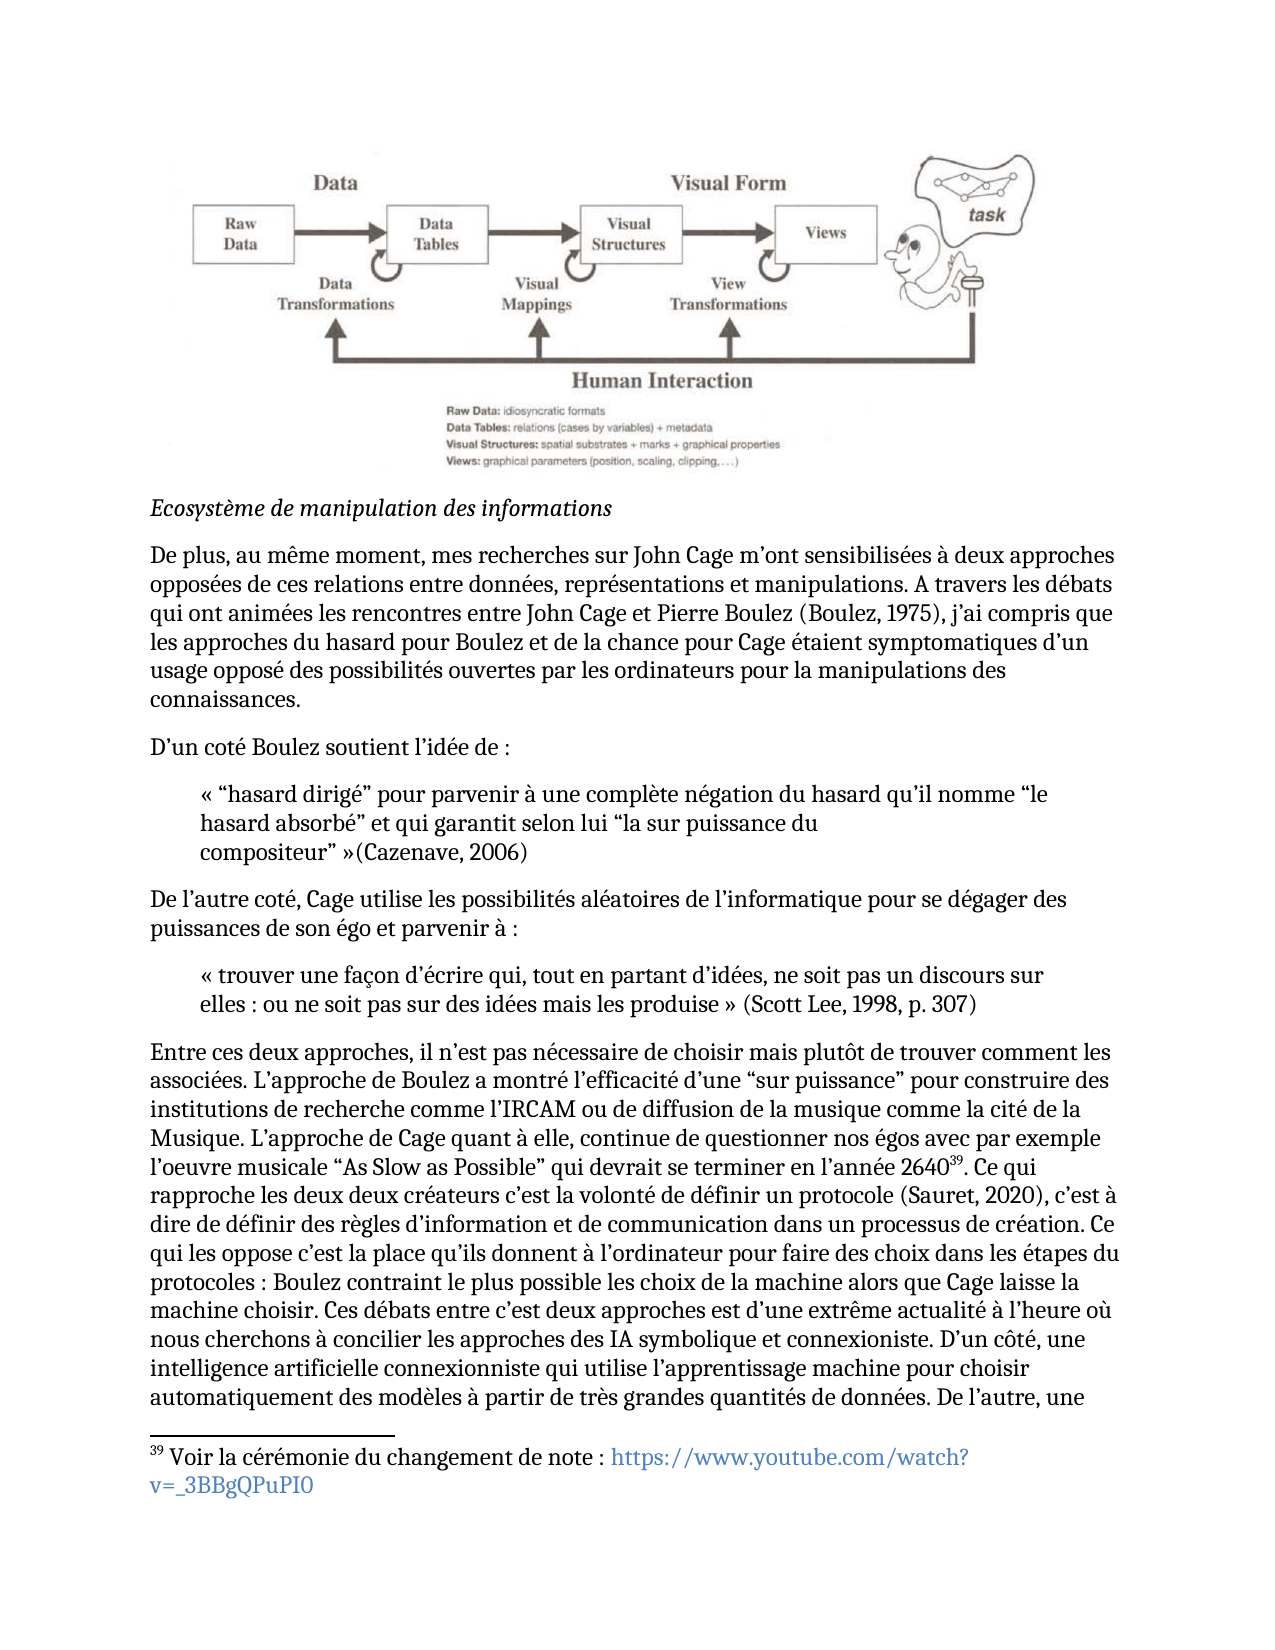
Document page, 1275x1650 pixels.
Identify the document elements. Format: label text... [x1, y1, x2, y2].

text « trouver une façon d’écrire qui, tout en partant d’idées, ne soit pas un discours sur elles : ou ne soit pas sur des idées mais les produise » (Scott Lee, 1998, p. 307) [200, 961, 1075, 1019]
text Ecosystème de manipulation des informations [150, 494, 1125, 523]
picture [168, 150, 1044, 473]
text « “hasard dirigé” pour parvenir à une complète négation du hasard qu’il nomme “le hasard absorbé” et qui garantit selon lui “la sur puissance du compositeur” »(Cazenave, 2006) [200, 780, 1075, 866]
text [150, 1038, 1125, 1411]
text De l’autre coté, Cage utilise les possibilités aléatoires de l’informatique pour se dégager des puissances de son égo et parvenir à : [150, 885, 1125, 943]
text De plus, au même moment, mes recherches sur John Cage m’ont sensibilisées à deux approches opposées de ces relations entre données, représentations et manipulations. A travers les débats qui ont animées les rencontres entre John Cage et Pierre Boulez (Boulez, 1975), j’ai compris que les approches du hasard pour Boulez et de la chance pour Cage étaient symptomatiques d’un usage opposé des possibilités ouvertes par les ordinateurs pour la manipulations des connaissances. [150, 541, 1125, 714]
text D’un coté Boulez soutient l’idée de : [150, 733, 1125, 761]
